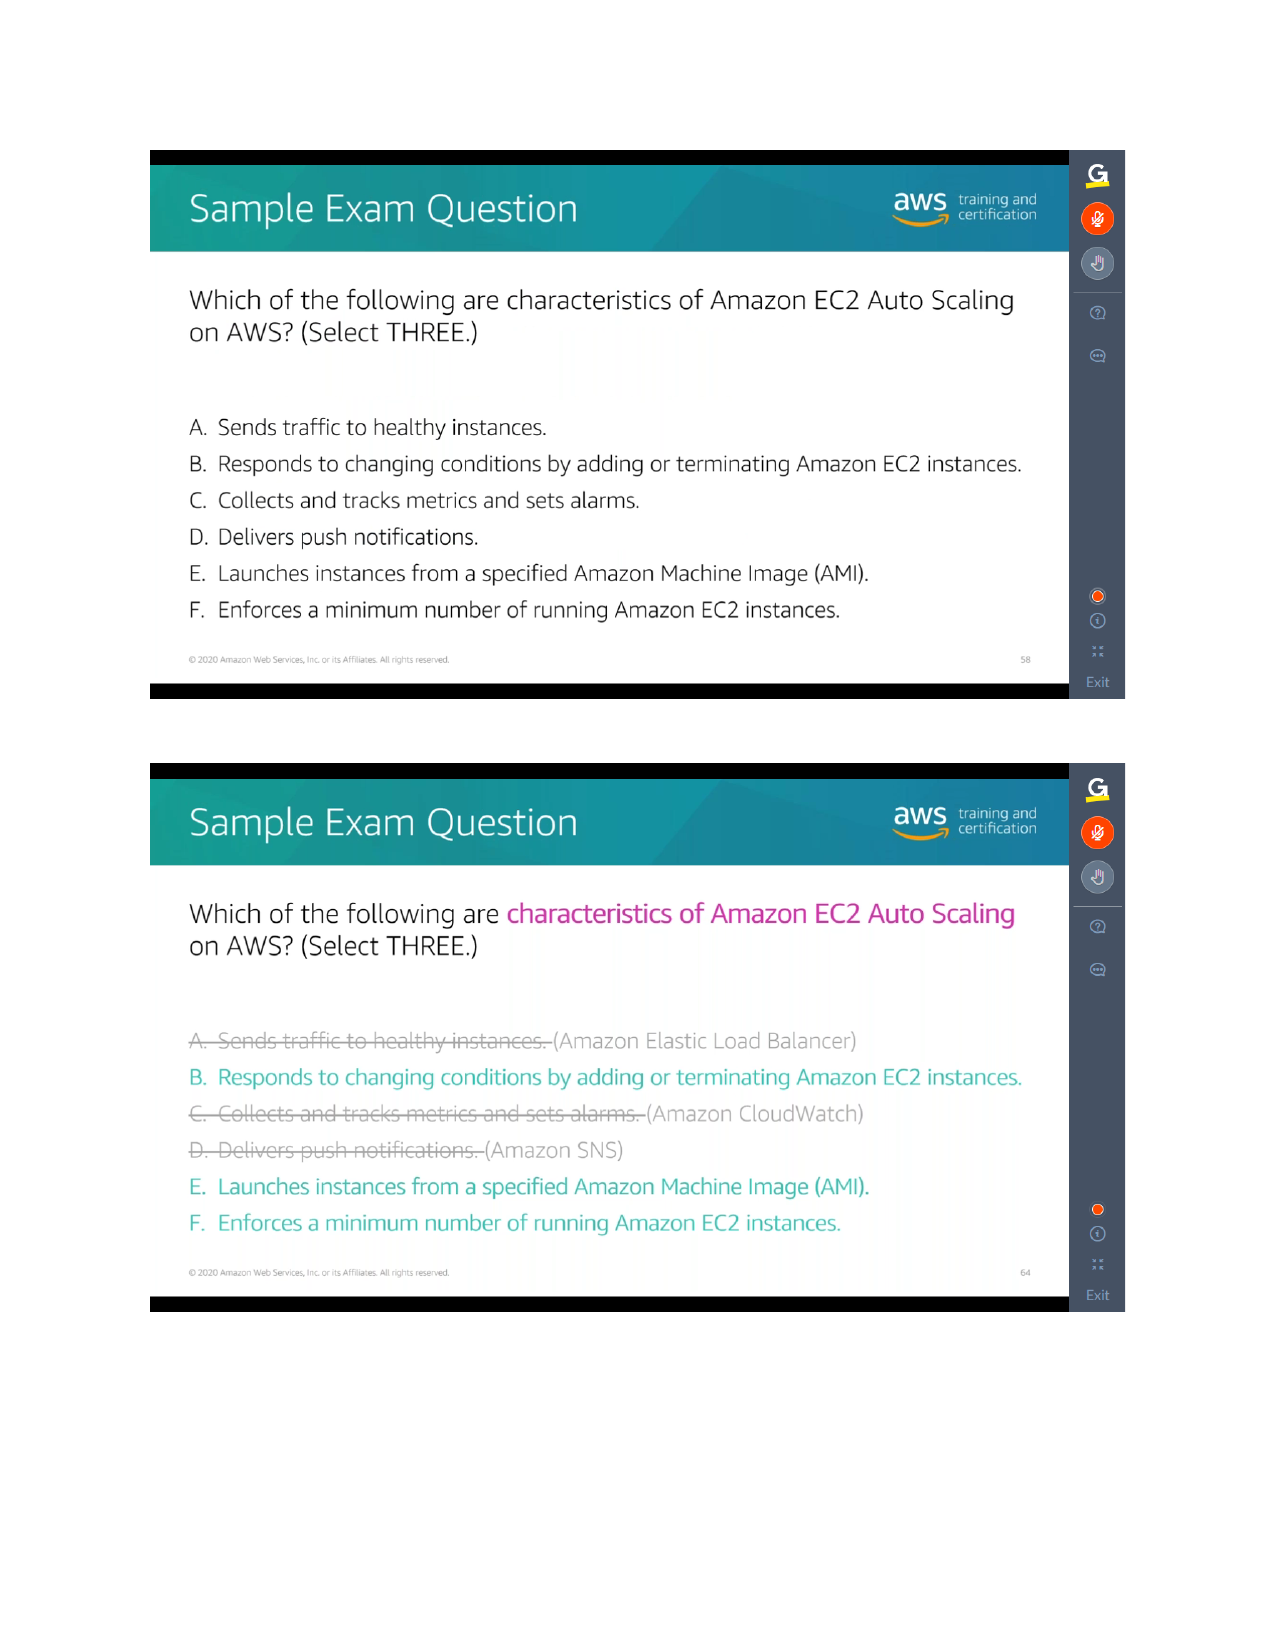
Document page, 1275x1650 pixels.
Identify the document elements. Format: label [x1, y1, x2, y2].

picture [150, 763, 1125, 1312]
picture [150, 150, 1125, 699]
